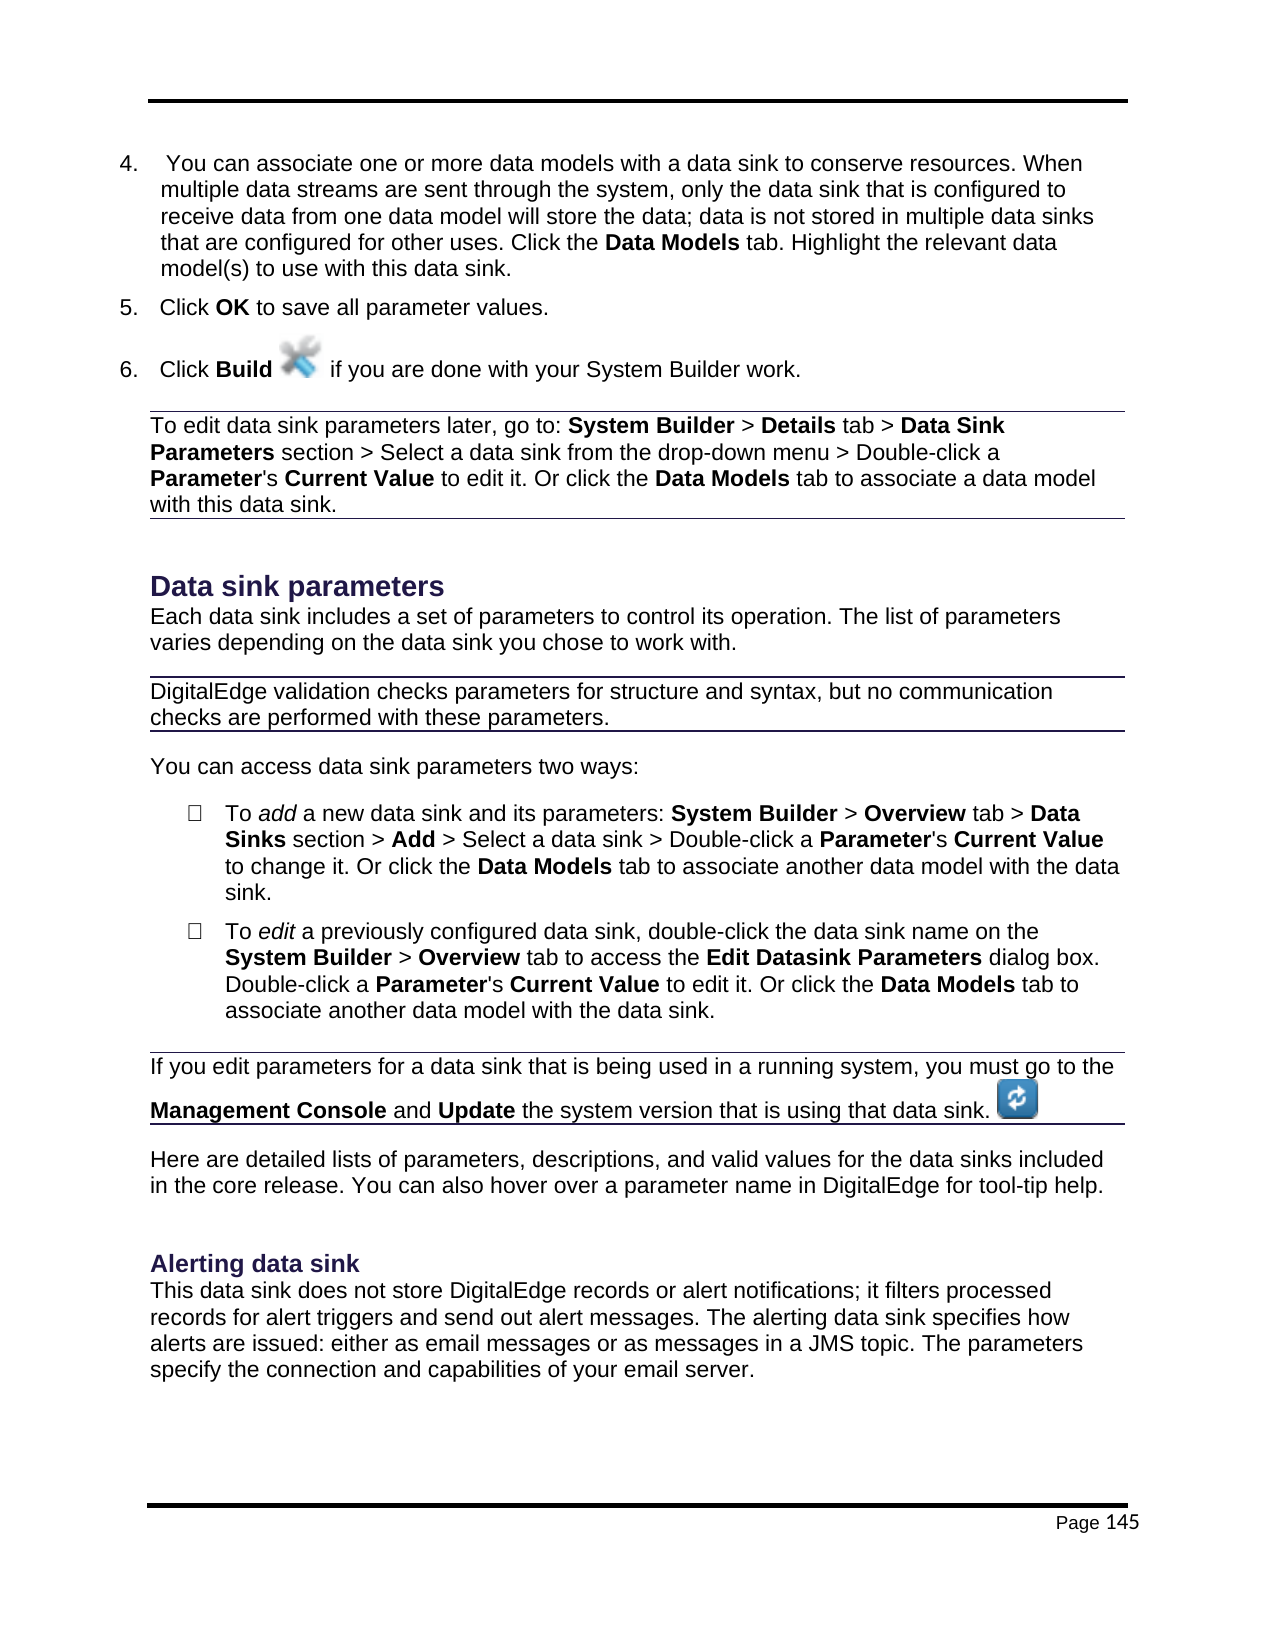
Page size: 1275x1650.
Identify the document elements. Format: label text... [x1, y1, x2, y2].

text Here are detailed lists of parameters, descriptions, and valid values for the data sinks included in the core release. You can also hover over a parameter name in DigitalEdge for tool-tip help. [150, 1146, 1125, 1198]
text To edit data sink parameters later, go to: System Builder > Details tab > Data Sink Parameters section > Select a data sink from the drop-down menu > Double-click a Parameter's Current Value to edit it. Or click the Data Models tab to associate a data model with this data sink. [150, 412, 1125, 518]
text DigitalEdge validation checks parameters for structure and syntax, but no communication checks are performed with these parameters. [150, 678, 1125, 730]
subtitle Alerting data sink [150, 1248, 1125, 1277]
text Each data sink includes a set of parameters to control its operation. The list of parameters varies depending on the data sink you chose to work with. [150, 603, 1125, 655]
text If you edit parameters for a data sink that is being used in a running system, you must go to the Management Console and Update the system version that is using that data sink. [150, 1053, 1125, 1123]
list You can associate one or more data models with a data sink to conserve resources. When multiple data streams are sent through the system, only the data sink that is configured to receive data from one data model will store the data; data is not stored in multiple data sinks that are configured for other uses. Click the Data Models tab. Highlight the relevant data model(s) to use with this data sink. [138, 150, 1125, 282]
picture [997, 1079, 1039, 1119]
list Click OK to save all parameter values. [138, 294, 1125, 321]
list To add a new data sink and its parameters: System Builder > Overview tab > Data Sinks section > Add > Select a data sink > Double-click a Parameter's Current Value to change it. Or click the Data Models tab to associate another data model with the data sink. [203, 800, 1125, 906]
text This data sink does not store DigitalEdge records or alert notifications; it filters processed records for alert triggers and send out alert messages. The alerting data sink specifies how alerts are issued: either as email messages or as messages in a JMS topic. The parameters specify the connection and capabilities of your email server. [150, 1277, 1125, 1383]
text You can access data sink parameters two ways: [150, 753, 1125, 779]
subtitle Data sink parameters [150, 569, 1125, 603]
list To edit a previously configured data sink, double-click the data sink name on the System Builder > Overview tab to access the Edit Datasink Parameters dialog box. Double-click a Parameter's Current Value to edit it. Or click the Data Models tab to associate another data model with the data sink. [203, 918, 1125, 1023]
picture [279, 333, 324, 378]
list Click Build if you are done with your System Builder work. [138, 333, 1125, 383]
